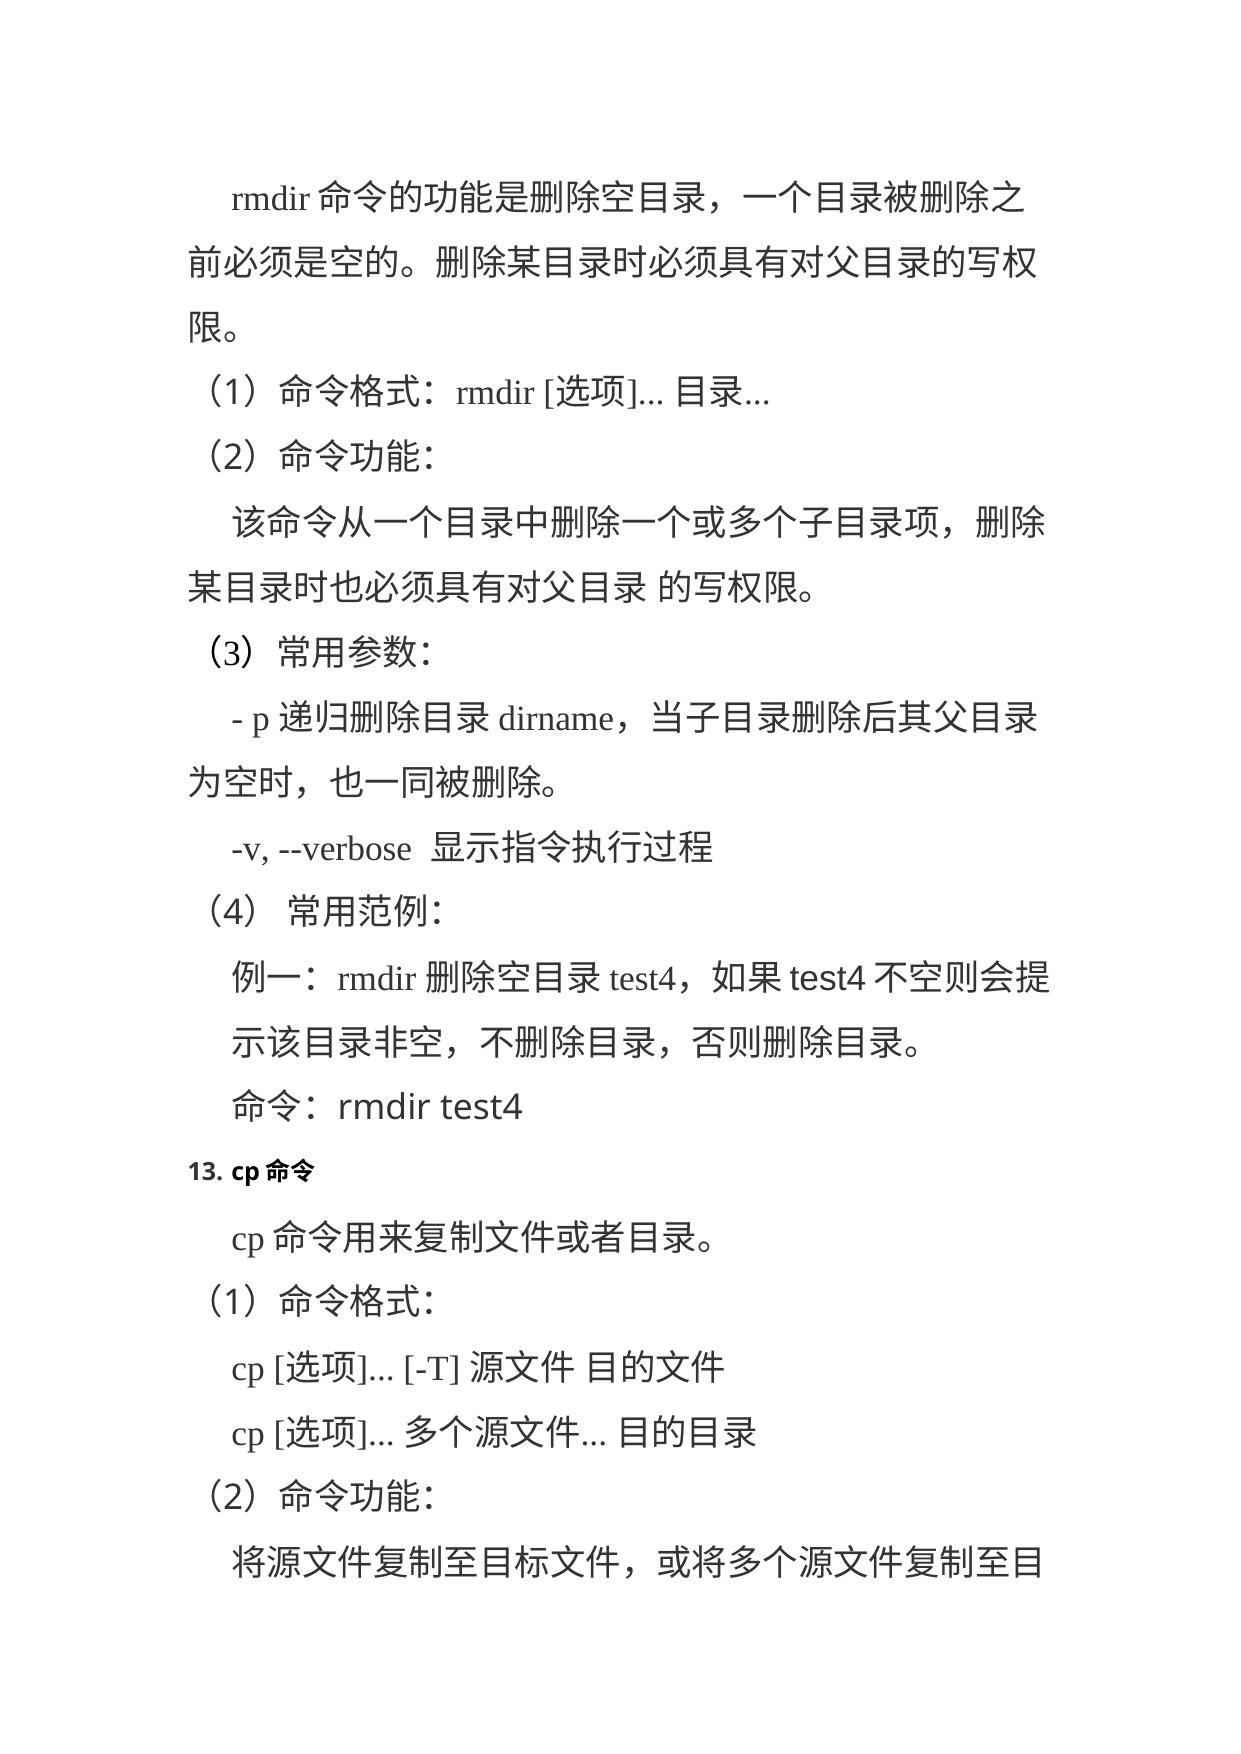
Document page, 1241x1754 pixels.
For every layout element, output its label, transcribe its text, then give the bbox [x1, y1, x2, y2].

text cp命令用来复制文件或者目录。 [187, 1202, 1053, 1267]
text - p 递归删除目录dirname，当子目录删除后其父目录为空时，也一同被删除。 [187, 682, 1053, 812]
text 命令：rmdir test4 [231, 1072, 1053, 1137]
text （3）常用参数： [187, 617, 1053, 682]
text cp [选项]... [-T] 源文件 目的文件 [187, 1332, 1053, 1397]
text cp [选项]... 多个源文件... 目的目录 [187, 1397, 1053, 1462]
text （1）命令格式：rmdir [选项]... 目录... [187, 357, 1053, 422]
text （2）命令功能： [187, 1462, 1053, 1527]
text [187, 1527, 1053, 1592]
text rmdir命令的功能是删除空目录，一个目录被删除之前必须是空的。删除某目录时必须具有对父目录的写权限。 [187, 162, 1053, 357]
text 例一：rmdir 删除空目录test4，如果test4不空则会提示该目录非空，不删除目录，否则删除目录。 [231, 942, 1053, 1072]
text 该命令从一个目录中删除一个或多个子目录项，删除某目录时也必须具有对父目录 的写权限。 [187, 487, 1053, 617]
text -v, --verbose 显示指令执行过程 [187, 812, 1053, 877]
text （2）命令功能： [187, 422, 1053, 487]
list cp命令 [187, 1137, 1053, 1202]
text （1）命令格式： [187, 1267, 1053, 1332]
text （4） 常用范例： [187, 877, 1053, 942]
